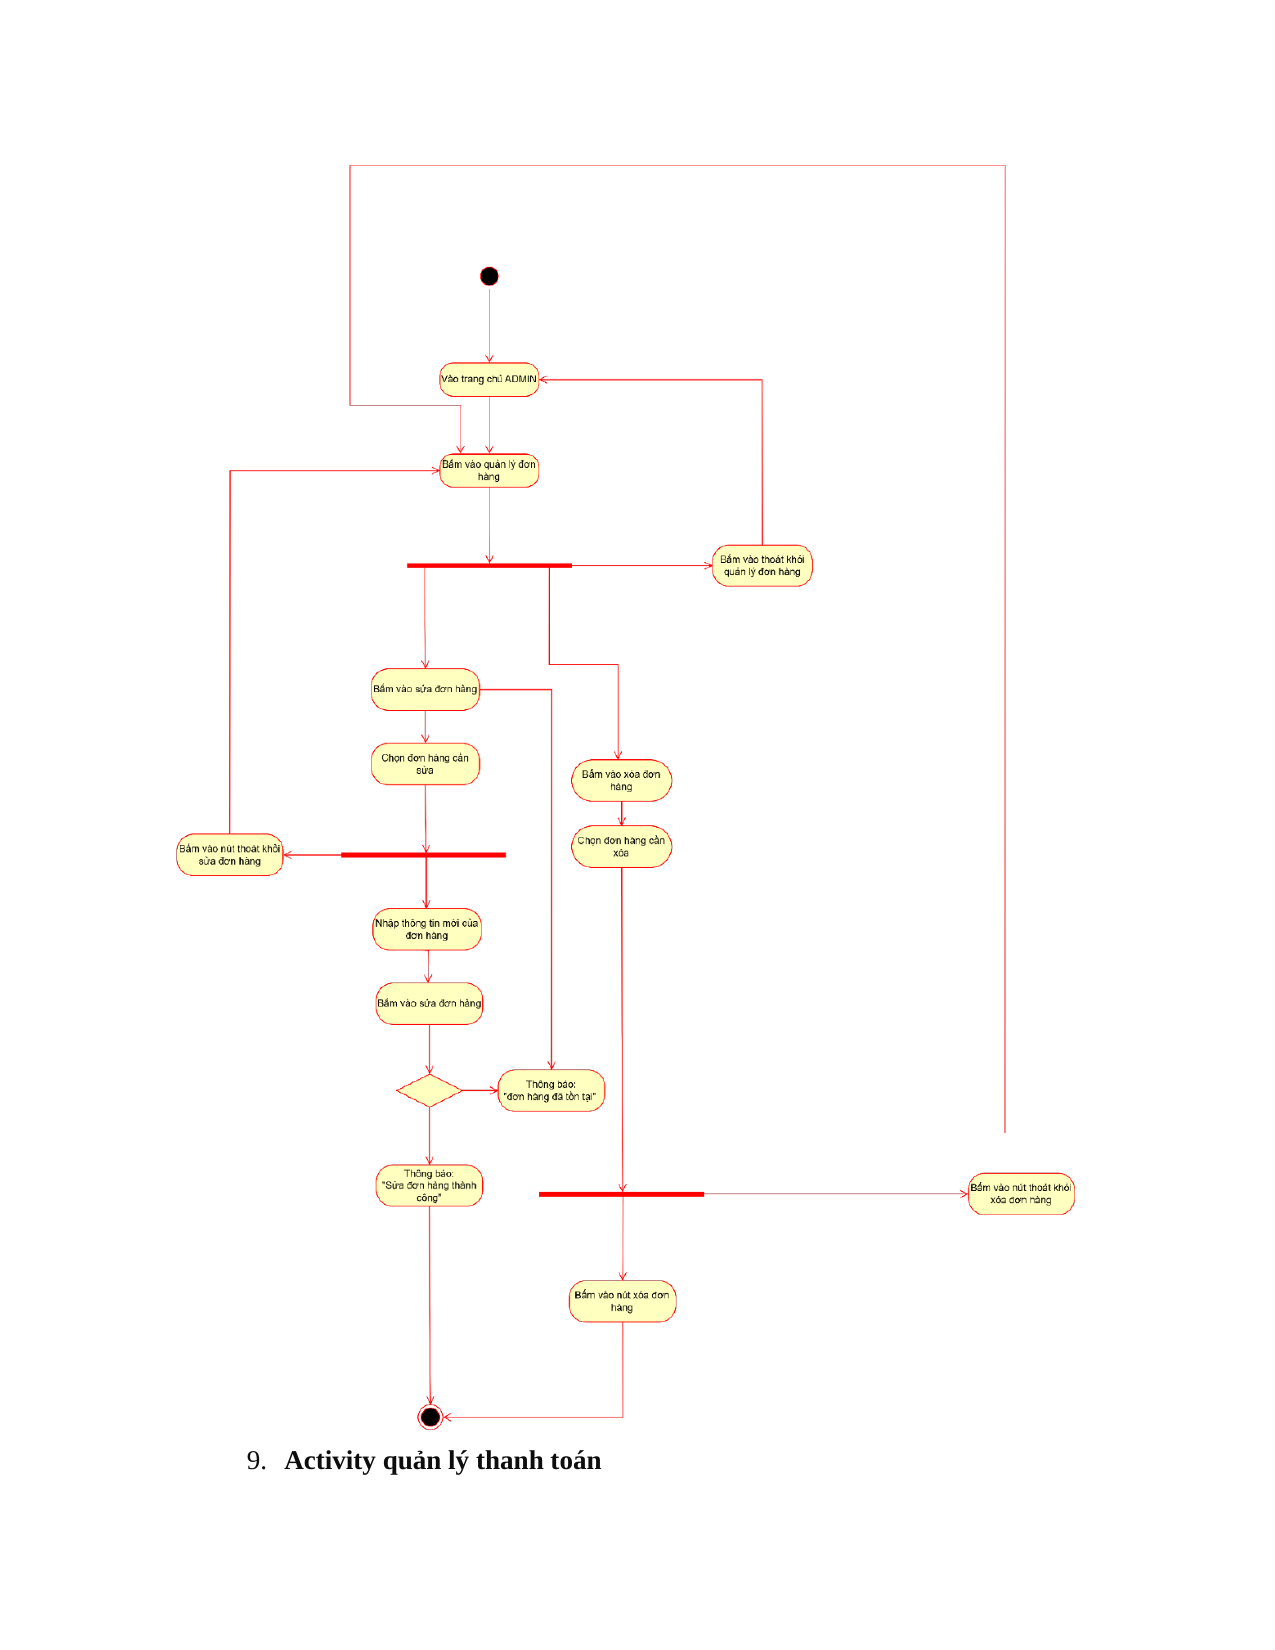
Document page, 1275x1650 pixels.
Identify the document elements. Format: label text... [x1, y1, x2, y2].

list Activity quản lý thanh toán [247, 1444, 1125, 1475]
